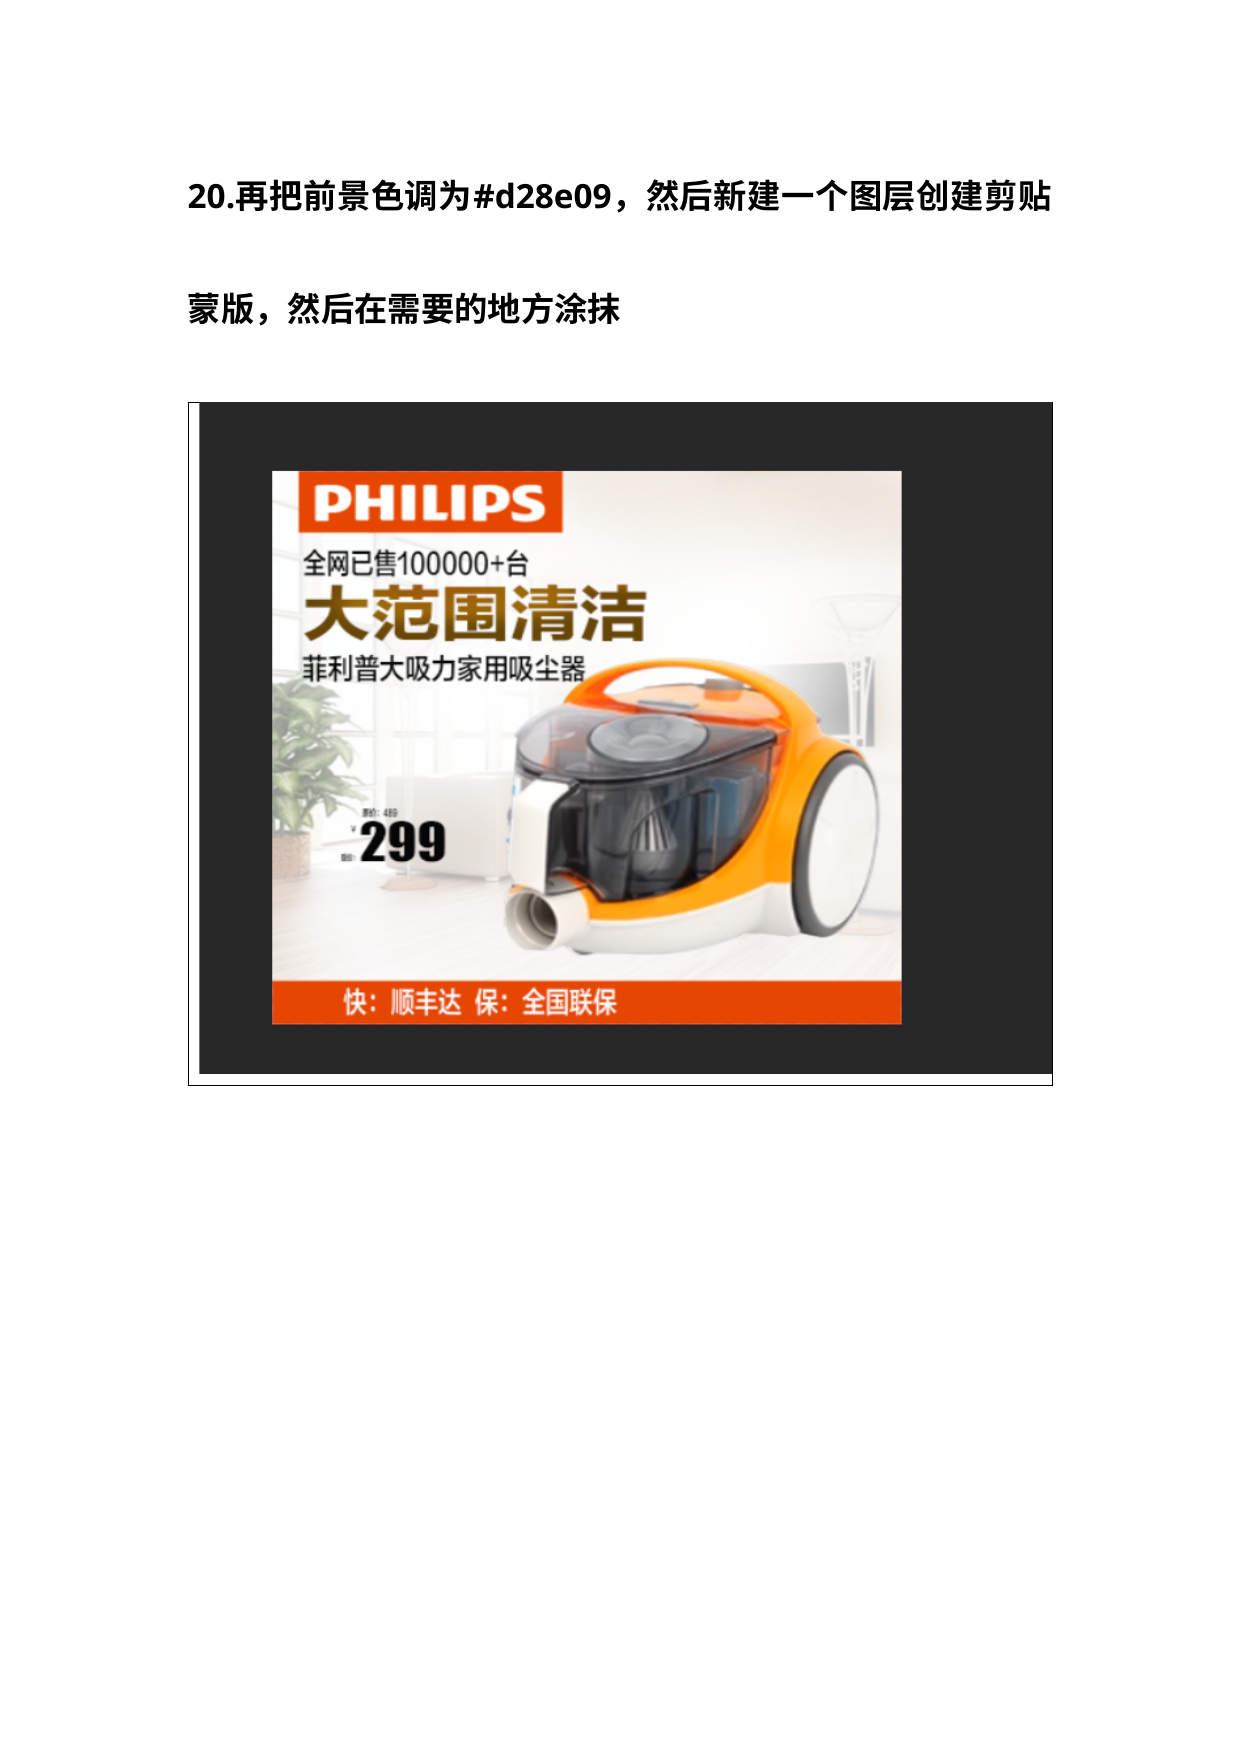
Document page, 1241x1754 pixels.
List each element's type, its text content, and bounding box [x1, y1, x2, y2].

picture [199, 402, 1053, 1074]
table_header [189, 403, 1052, 1085]
subtitle 20.再把前景色调为#d28e09，然后新建一个图层创建剪贴蒙版，然后在需要的地方涂抹 [187, 162, 1053, 339]
